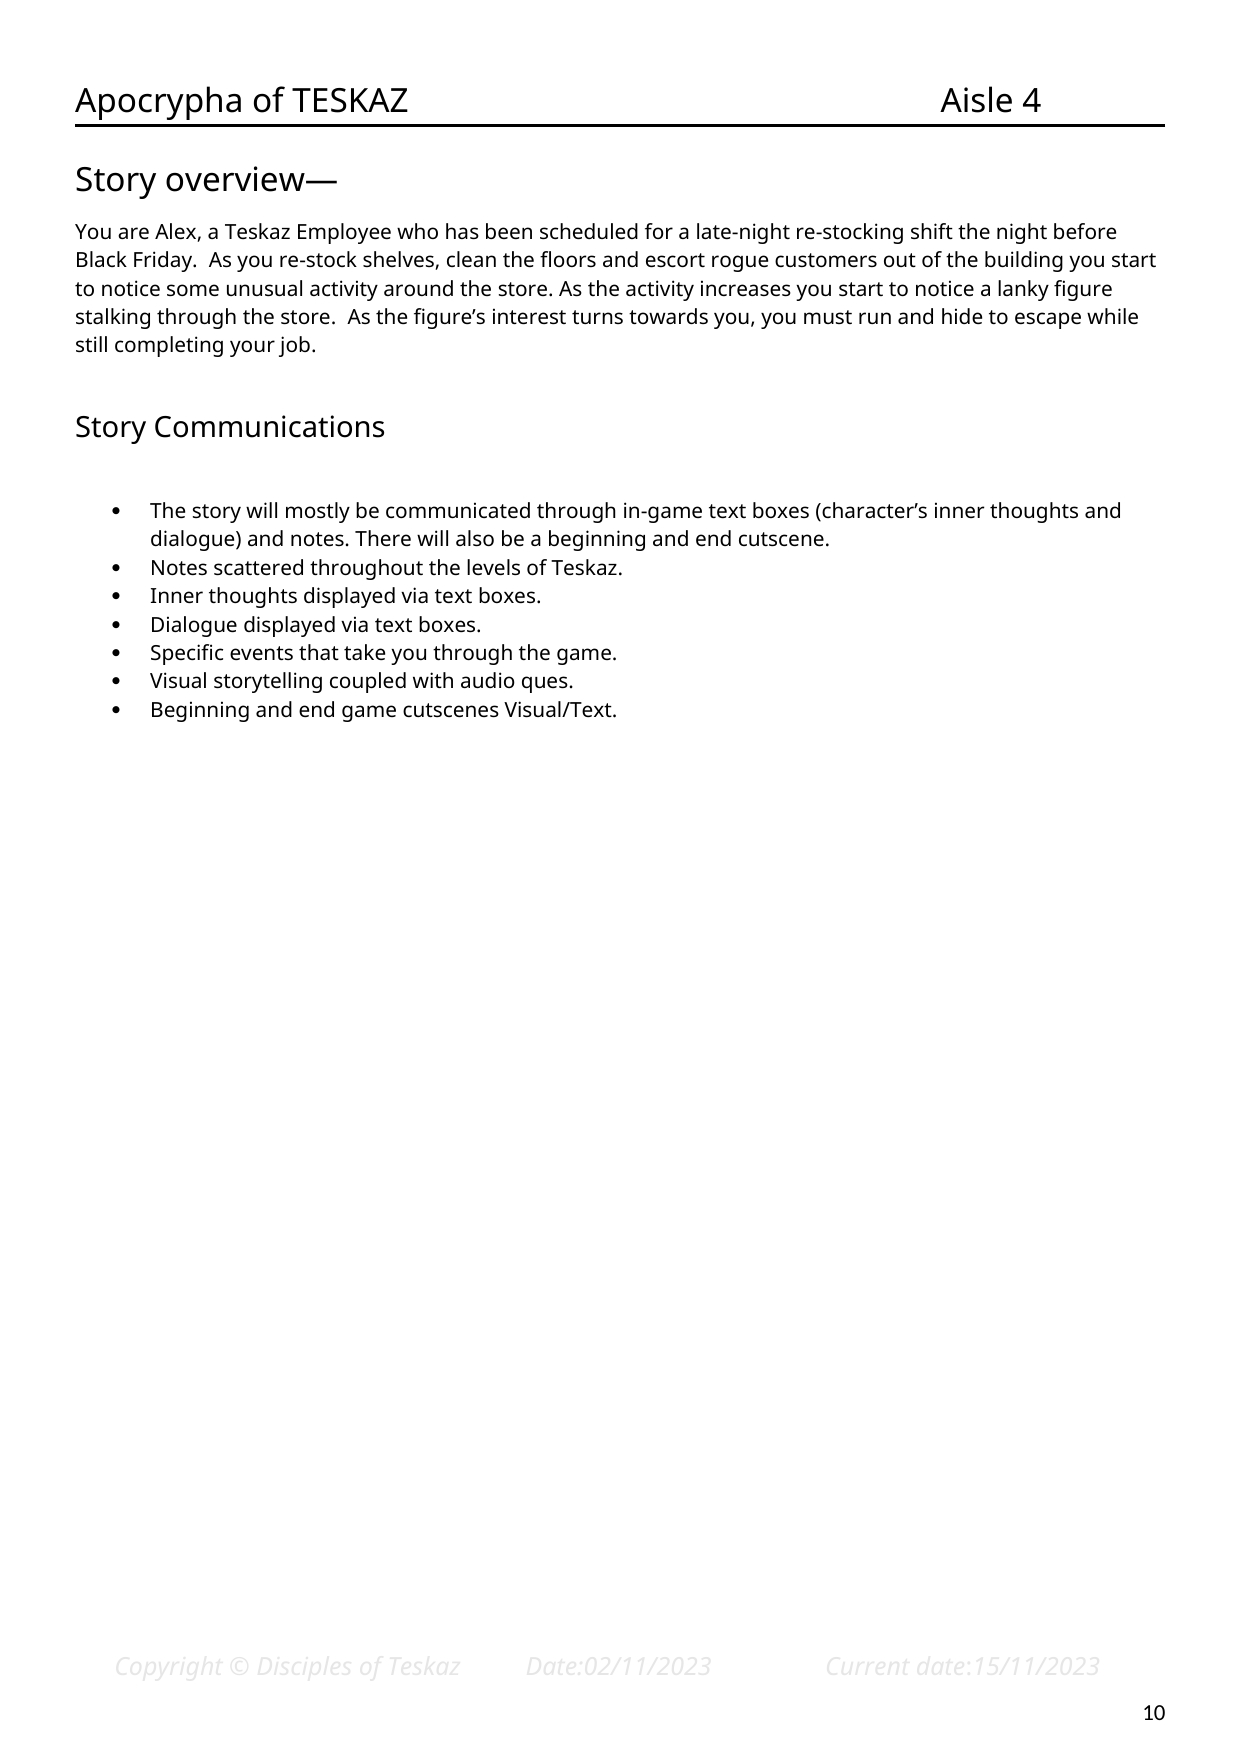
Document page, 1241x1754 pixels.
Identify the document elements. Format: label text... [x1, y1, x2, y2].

subtitle Story Communications [75, 406, 1165, 446]
text You are Alex, a Teskaz Employee who has been scheduled for a late-night re-stocking shift the night before Black Friday. As you re-stock shelves, clean the floors and escort rogue customers out of the building you start to notice some unusual activity around the store. As the activity increases you start to notice a lanky figure stalking through the store. As the figure’s interest turns towards you, you must run and hide to escape while still completing your job. [75, 217, 1165, 359]
list Dialogue displayed via text boxes. [112, 610, 1165, 638]
list The story will mostly be communicated through in-game text boxes (character’s inner thoughts and dialogue) and notes. There will also be a beginning and end cutscene. [112, 496, 1165, 553]
list Beginning and end game cutscenes Visual/Text. [112, 695, 1165, 723]
list Specific events that take you through the game. [112, 638, 1165, 667]
subtitle Story overview— [75, 155, 1165, 201]
list Notes scattered throughout the levels of Teskaz. [112, 553, 1165, 581]
list Visual storytelling coupled with audio ques. [112, 667, 1165, 695]
list Inner thoughts displayed via text boxes. [112, 581, 1165, 610]
